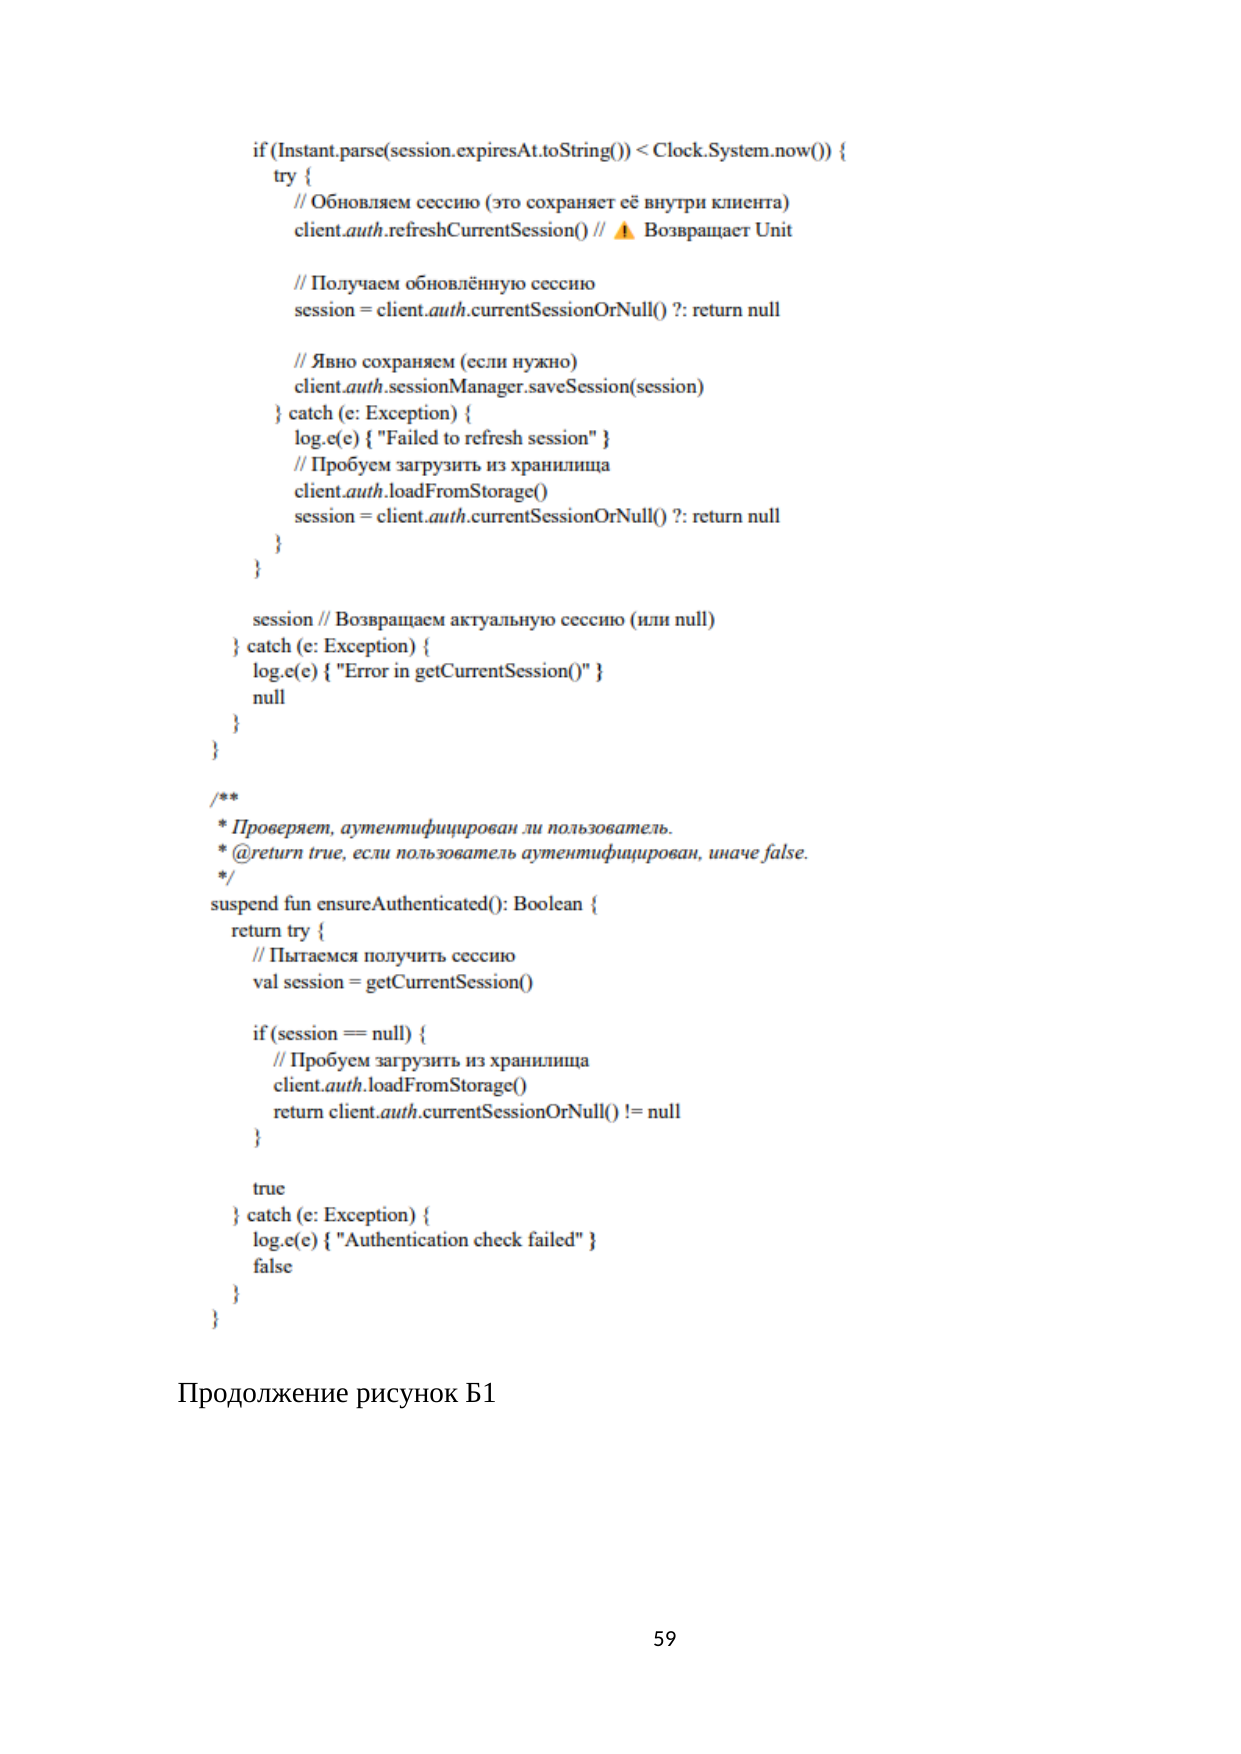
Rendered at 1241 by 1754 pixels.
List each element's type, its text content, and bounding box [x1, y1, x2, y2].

text Продолжение рисунок Б1 [177, 1375, 1152, 1408]
picture [177, 118, 1043, 1356]
